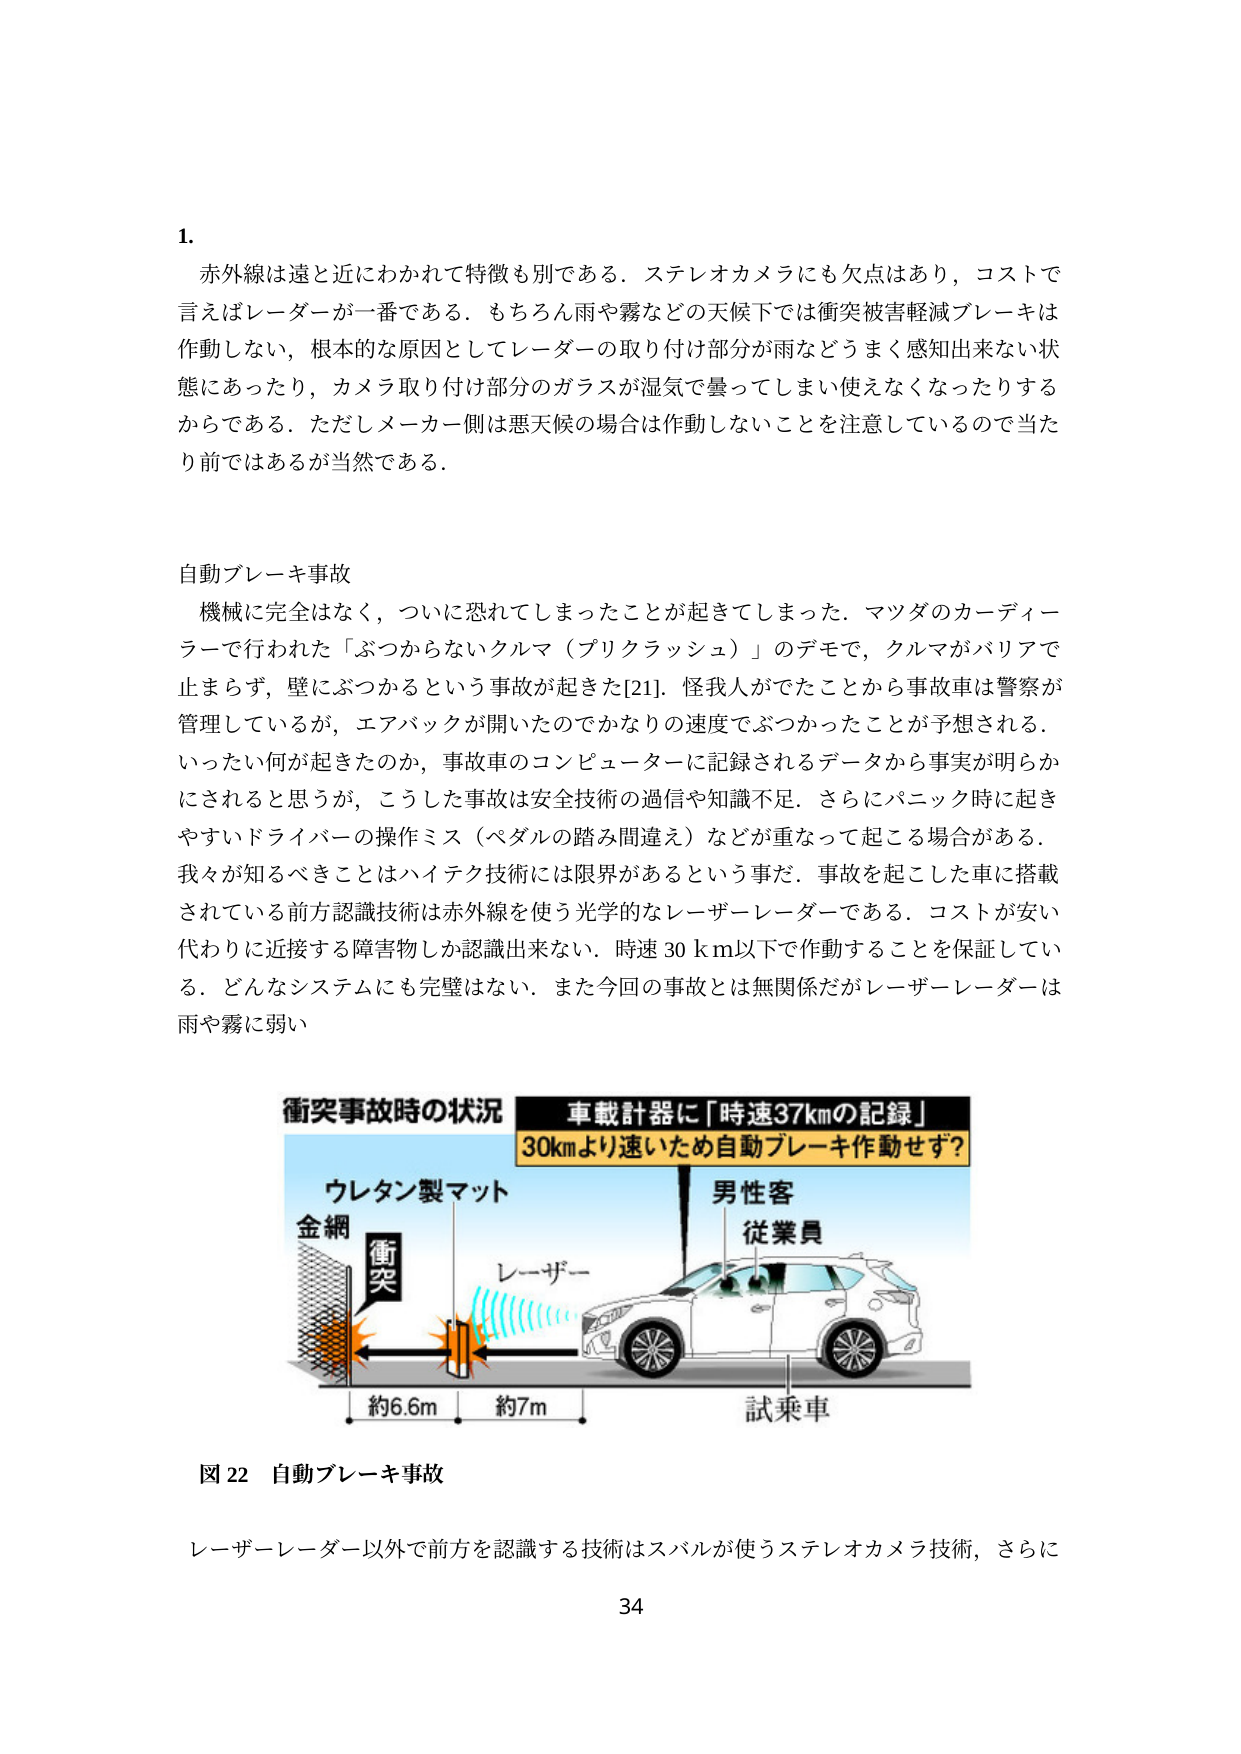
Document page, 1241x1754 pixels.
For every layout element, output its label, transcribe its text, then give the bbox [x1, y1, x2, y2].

picture [276, 1091, 979, 1428]
text 機械に完全はなく，ついに恐れてしまったことが起きてしまった．マツダのカーディーラーで行われた「ぶつからないクルマ（プリクラッシュ）」のデモで，クルマがバリアで止まらず，壁にぶつかるという事故が起きた[21]．怪我人がでたことから事故車は警察が管理しているが，エアバックが開いたのでかなりの速度でぶつかったことが予想される．いったい何が起きたのか，事故車のコンピューターに記録されるデータから事実が明らかにされると思うが，こうした事故は安全技術の過信や知識不足．さらにパニック時に起きやすいドライバーの操作ミス（ペダルの踏み間違え）などが重なって起こる場合がある．我々が知るべきことはハイテク技術には限界があるという事だ．事故を起こした車に搭載されている前方認識技術は赤外線を使う光学的なレーザーレーダーである．コストが安い代わりに近接する障害物しか認識出来ない．時速30ｋｍ以下で作動することを保証している．どんなシステムにも完璧はない．また今回の事故とは無関係だがレーザーレーダーは雨や霧に弱い [177, 592, 1063, 1042]
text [177, 1529, 1063, 1567]
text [177, 217, 1063, 254]
text 自動ブレーキ事故 [177, 554, 1063, 592]
text 赤外線は遠と近にわかれて特徴も別である．ステレオカメラにも欠点はあり，コストで言えばレーダーが一番である．もちろん雨や霧などの天候下では衝突被害軽減ブレーキは作動しない，根本的な原因としてレーダーの取り付け部分が雨などうまく感知出来ない状態にあったり，カメラ取り付け部分のガラスが湿気で曇ってしまい使えなくなったりするからである．ただしメーカー側は悪天候の場合は作動しないことを注意しているので当たり前ではあるが当然である． [177, 254, 1063, 479]
